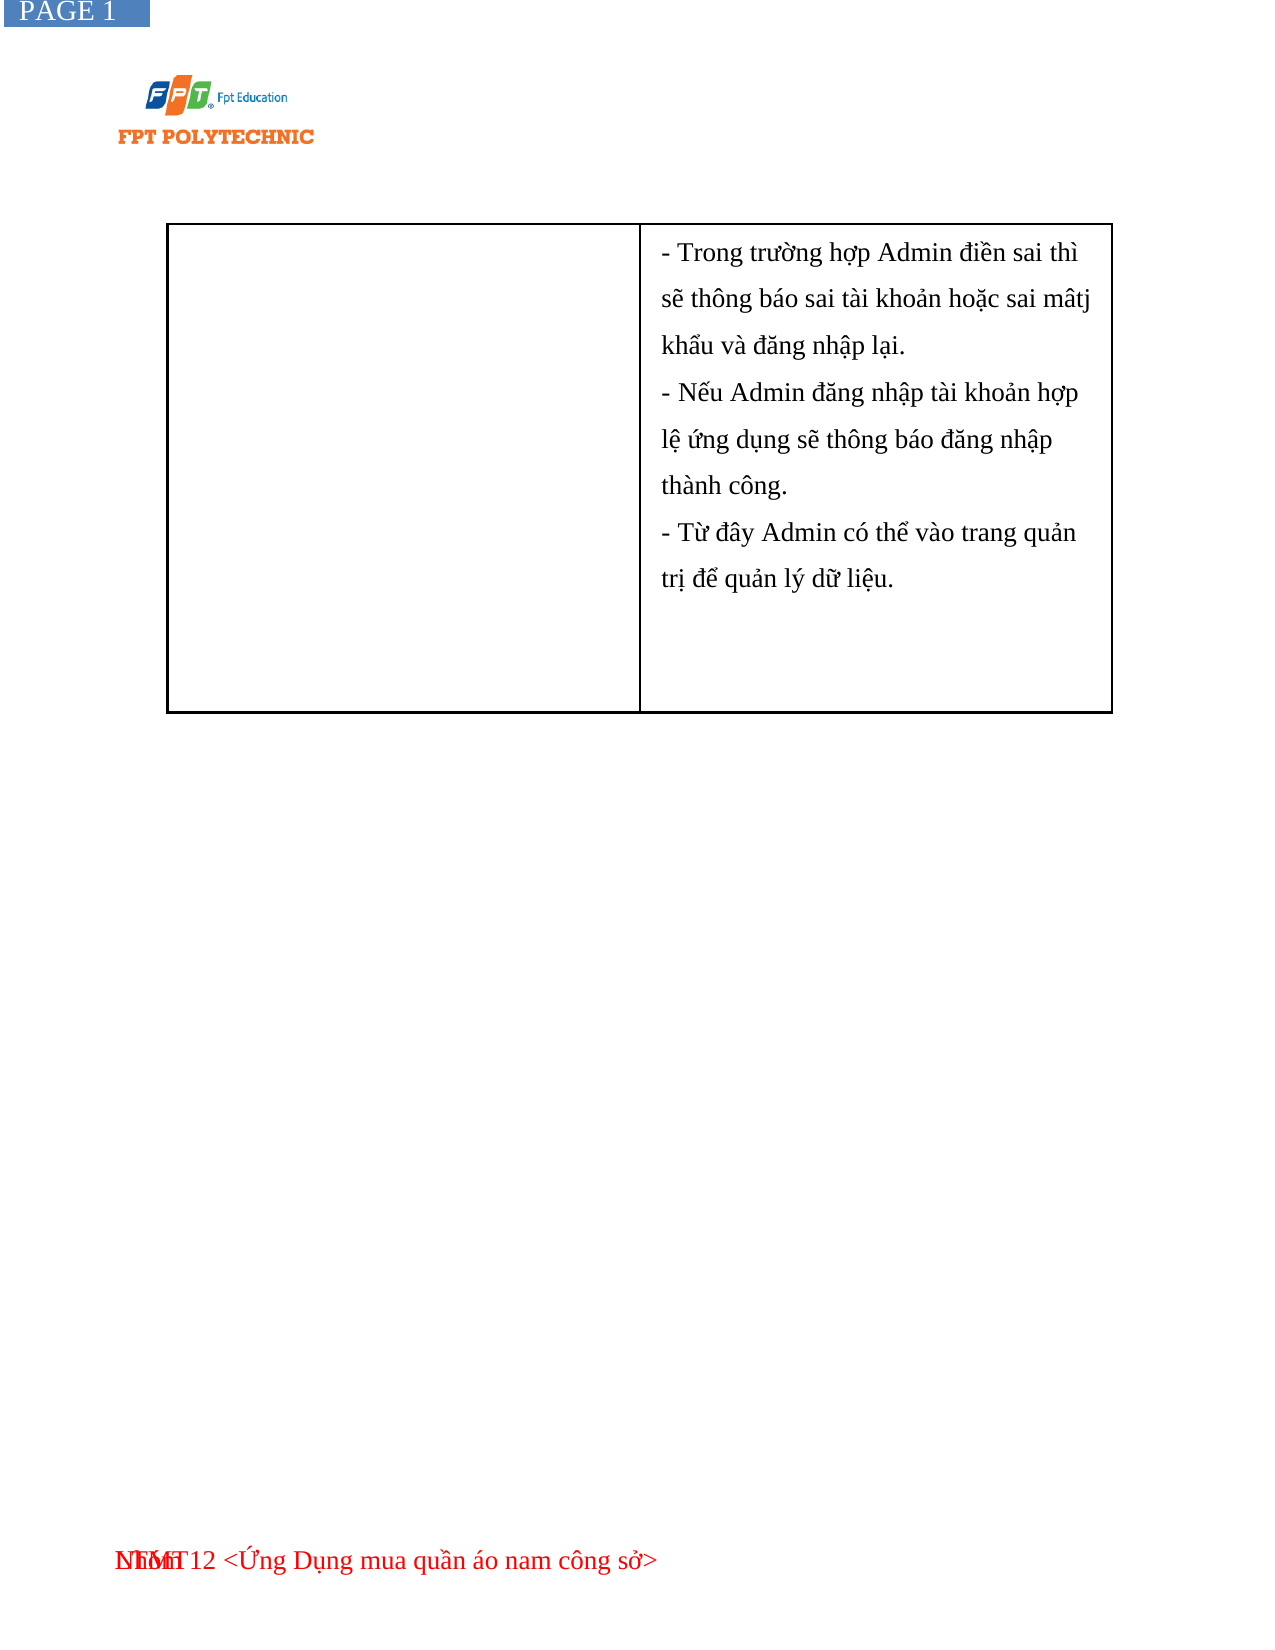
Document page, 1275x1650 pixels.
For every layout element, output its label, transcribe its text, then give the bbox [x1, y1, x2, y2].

table_header [169, 225, 639, 711]
picture [118, 75, 314, 144]
table_header Trong trường hợp Admin điền sai thì sẽ thông báo sai tài khoản hoặc sai mâtj khẩu và đăng nhập lại. Nếu Admin đăng nhập tài khoản hợp lệ ứng dụng sẽ thông báo đăng nhập thành công. Từ đây Admin có thể vào trang quản trị để quản lý dữ liệu. [641, 225, 1111, 711]
